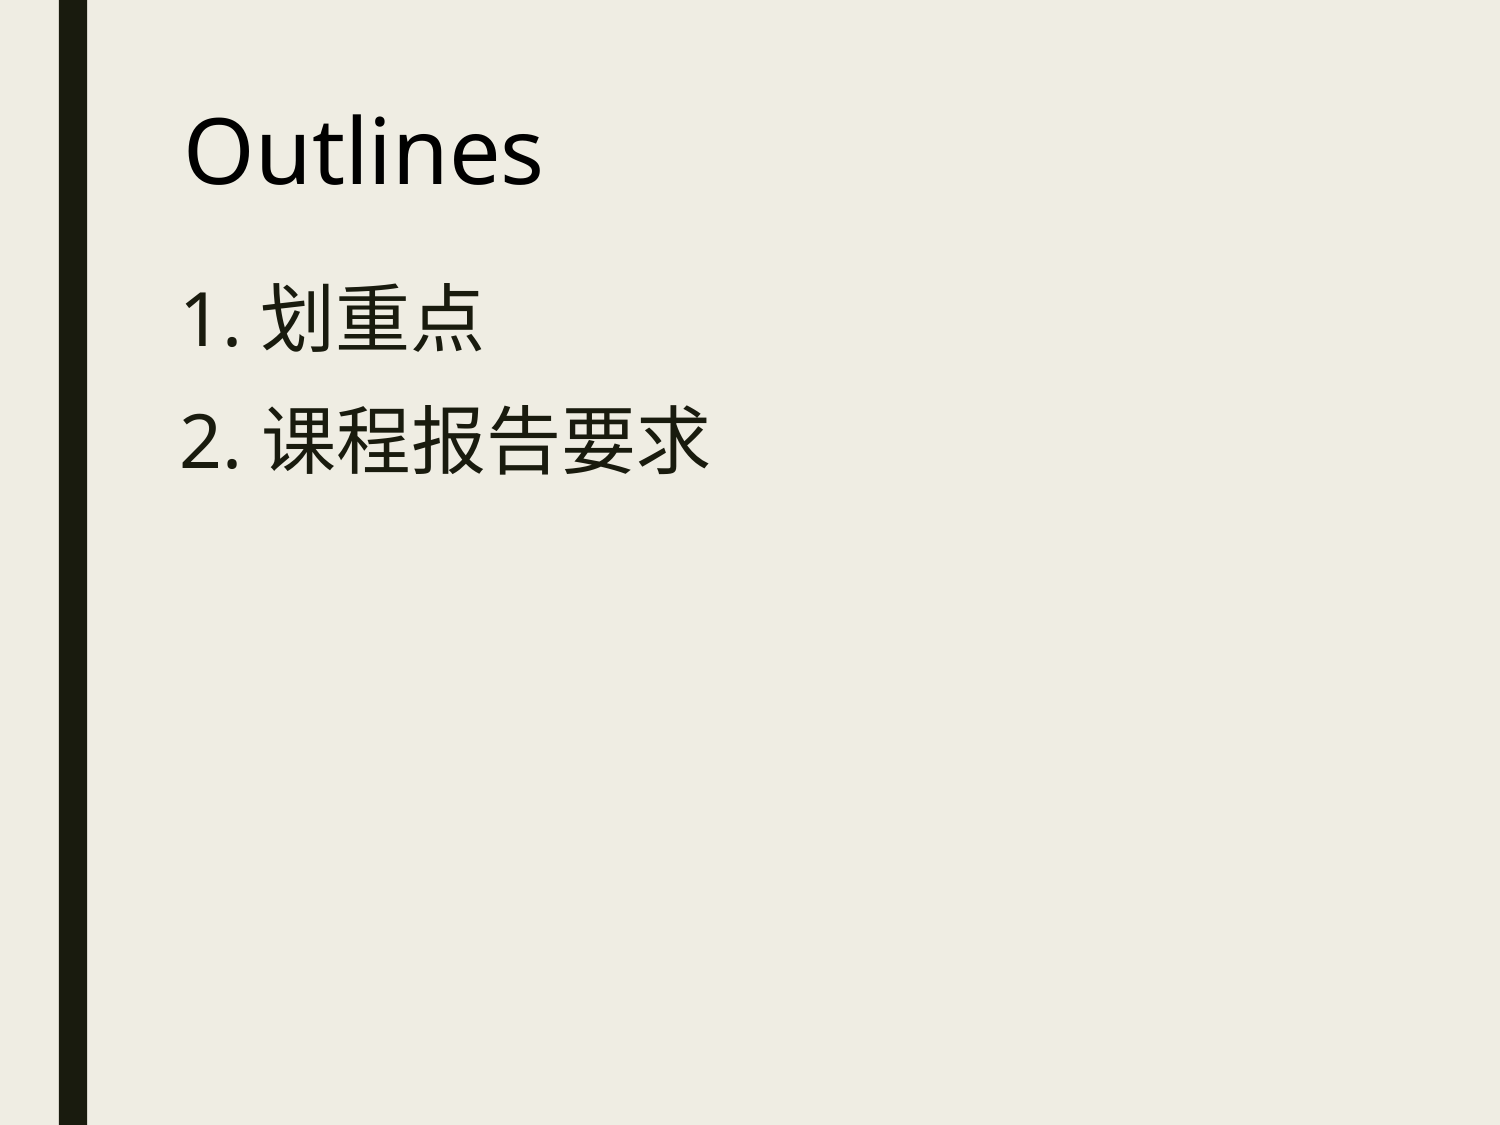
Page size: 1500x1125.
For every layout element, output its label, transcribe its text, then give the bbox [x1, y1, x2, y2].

list 划重点 [179, 266, 1442, 369]
subtitle Outlines [184, 86, 1442, 211]
list 课程报告要求 [179, 388, 1442, 491]
